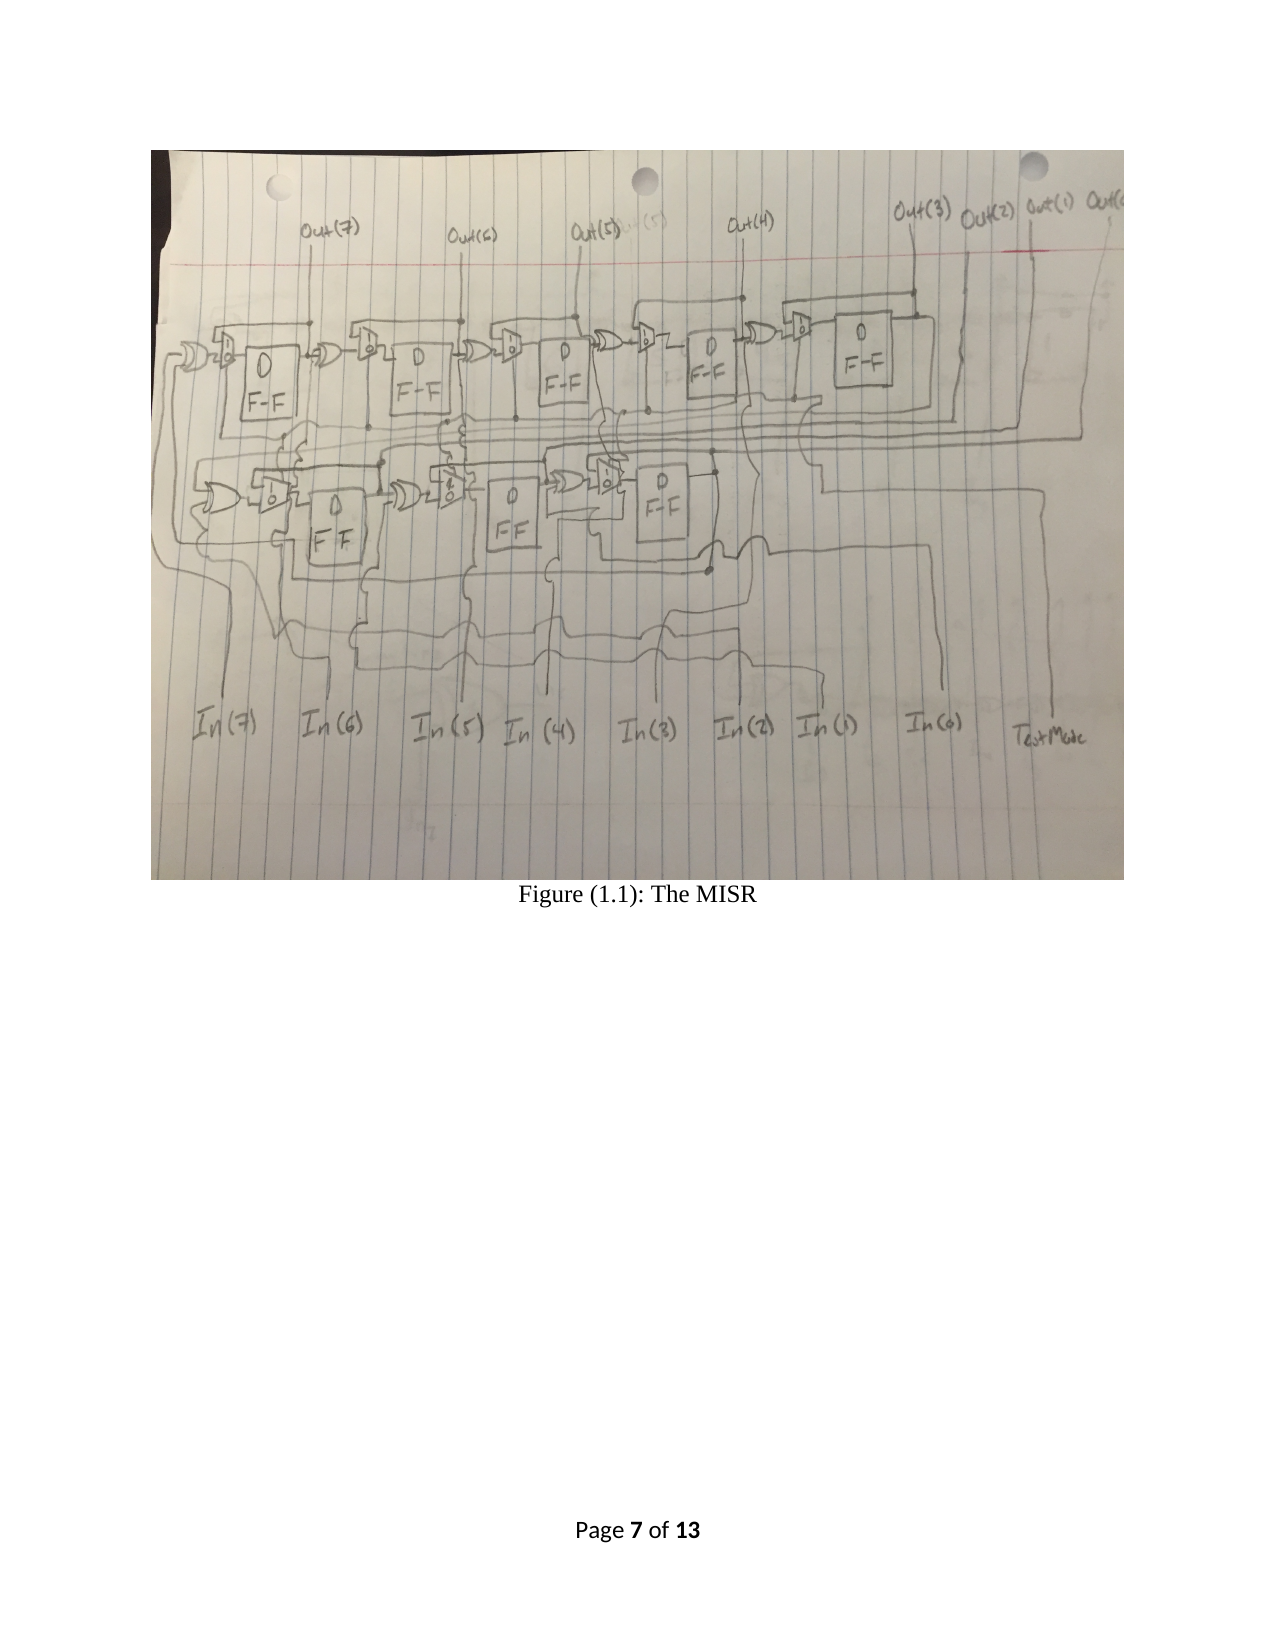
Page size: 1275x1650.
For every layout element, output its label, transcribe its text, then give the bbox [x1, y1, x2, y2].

text Figure (1.1): The MISR [150, 879, 1125, 908]
picture [151, 150, 1124, 880]
